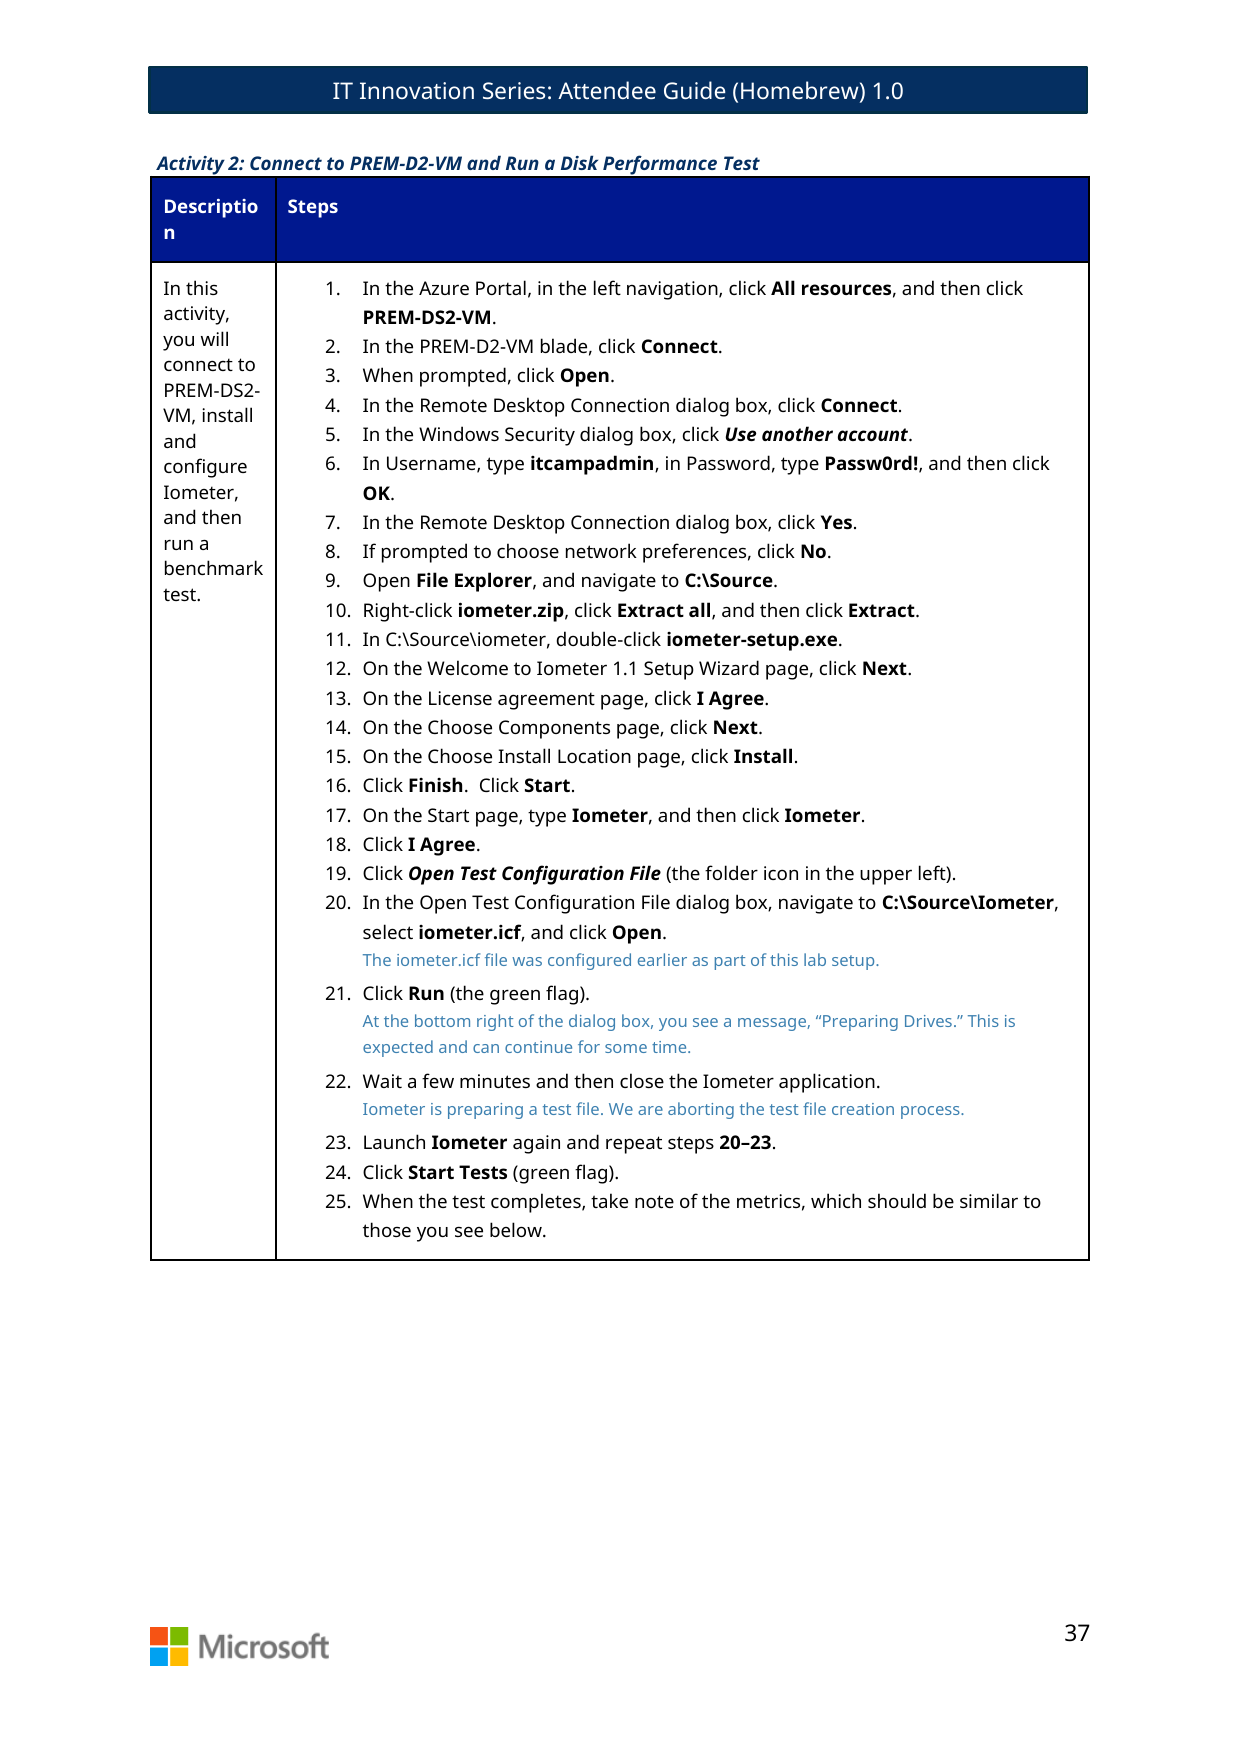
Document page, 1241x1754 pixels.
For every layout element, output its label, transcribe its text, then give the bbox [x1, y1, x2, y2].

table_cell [152, 263, 275, 1258]
picture [150, 1627, 330, 1666]
table_header Steps [277, 178, 1088, 261]
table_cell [277, 263, 1088, 1258]
table_header Description [152, 178, 275, 261]
text Activity 2: Connect to PREM-D2-VM and Run a Disk Performance Test [150, 150, 1090, 176]
